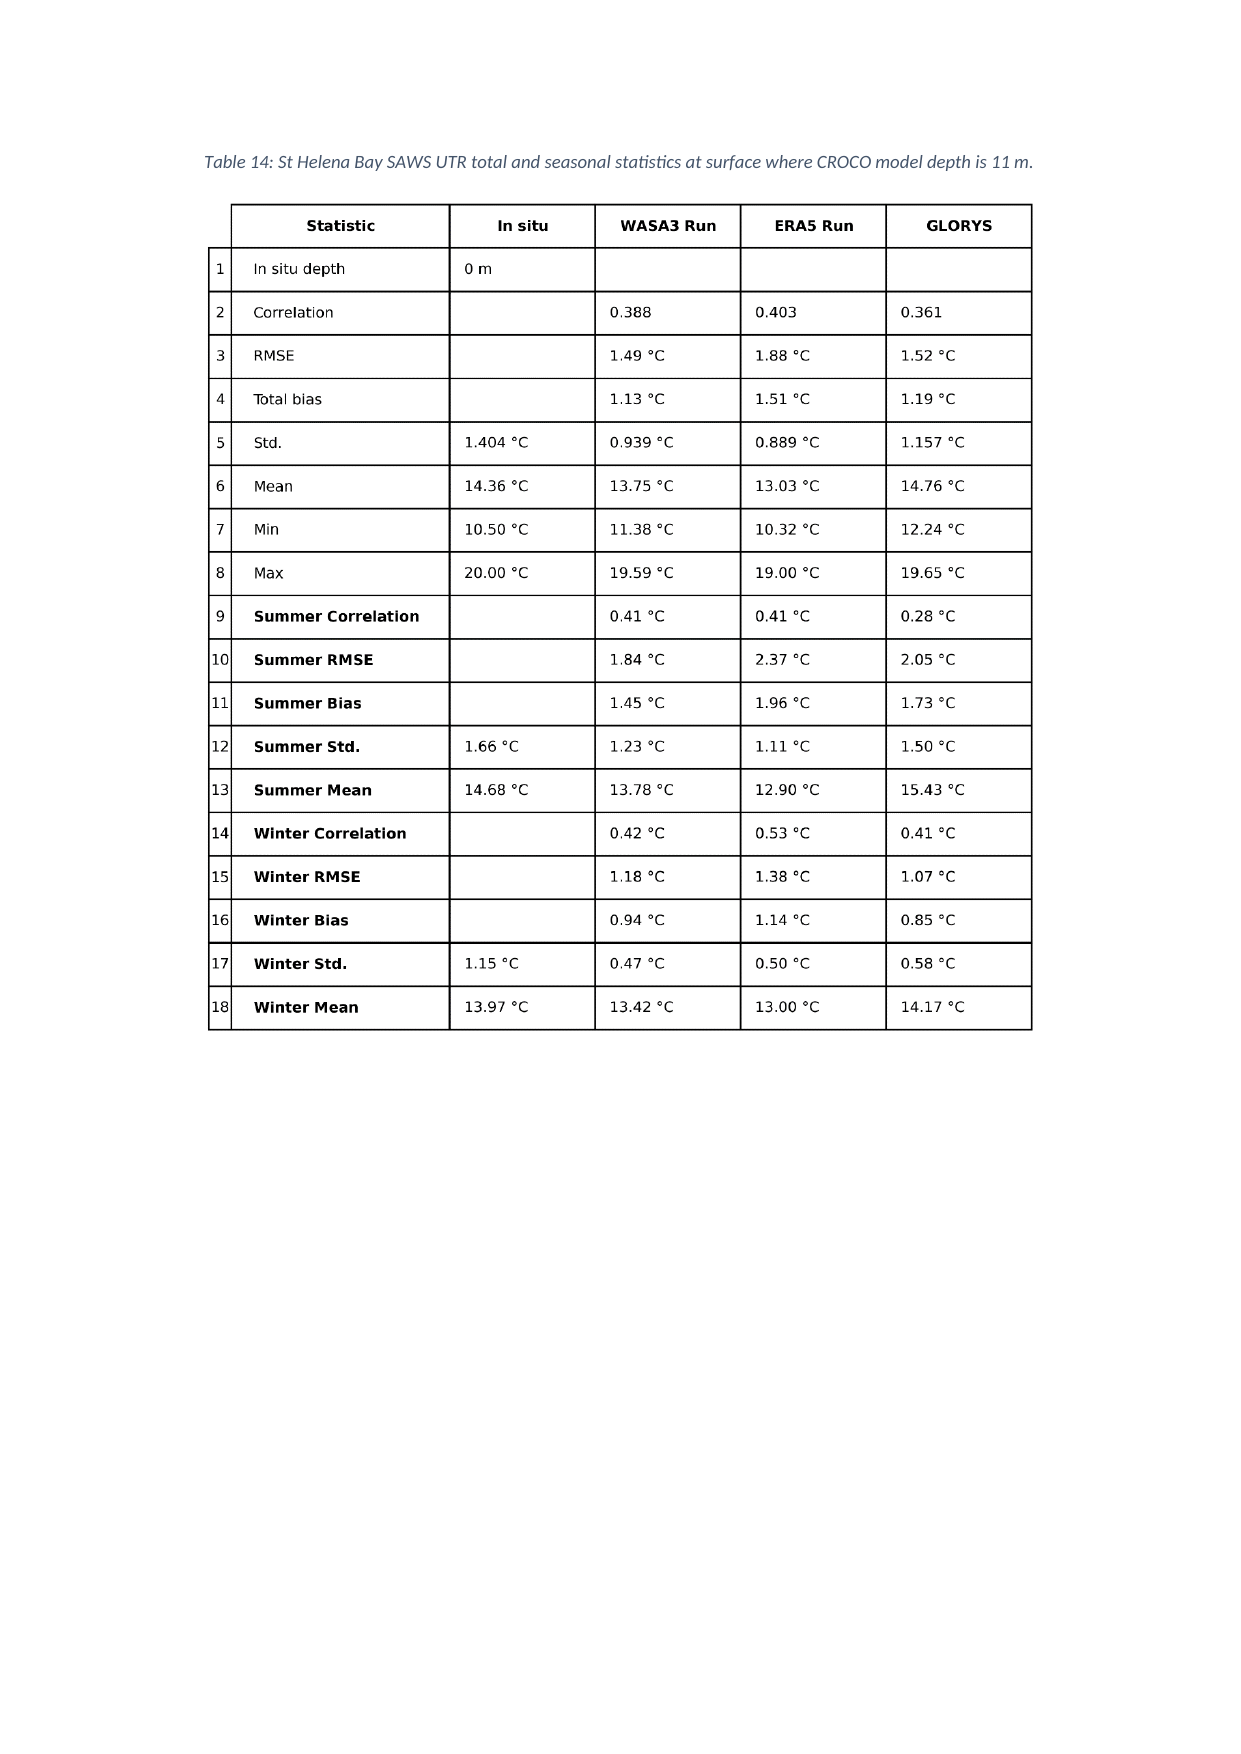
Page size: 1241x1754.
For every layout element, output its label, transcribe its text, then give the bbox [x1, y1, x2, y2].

text Table 14: St Helena Bay SAWS UTR total and seasonal statistics at surface where CROCO model depth is 11 m. [150, 150, 1090, 173]
picture [197, 193, 1043, 1041]
